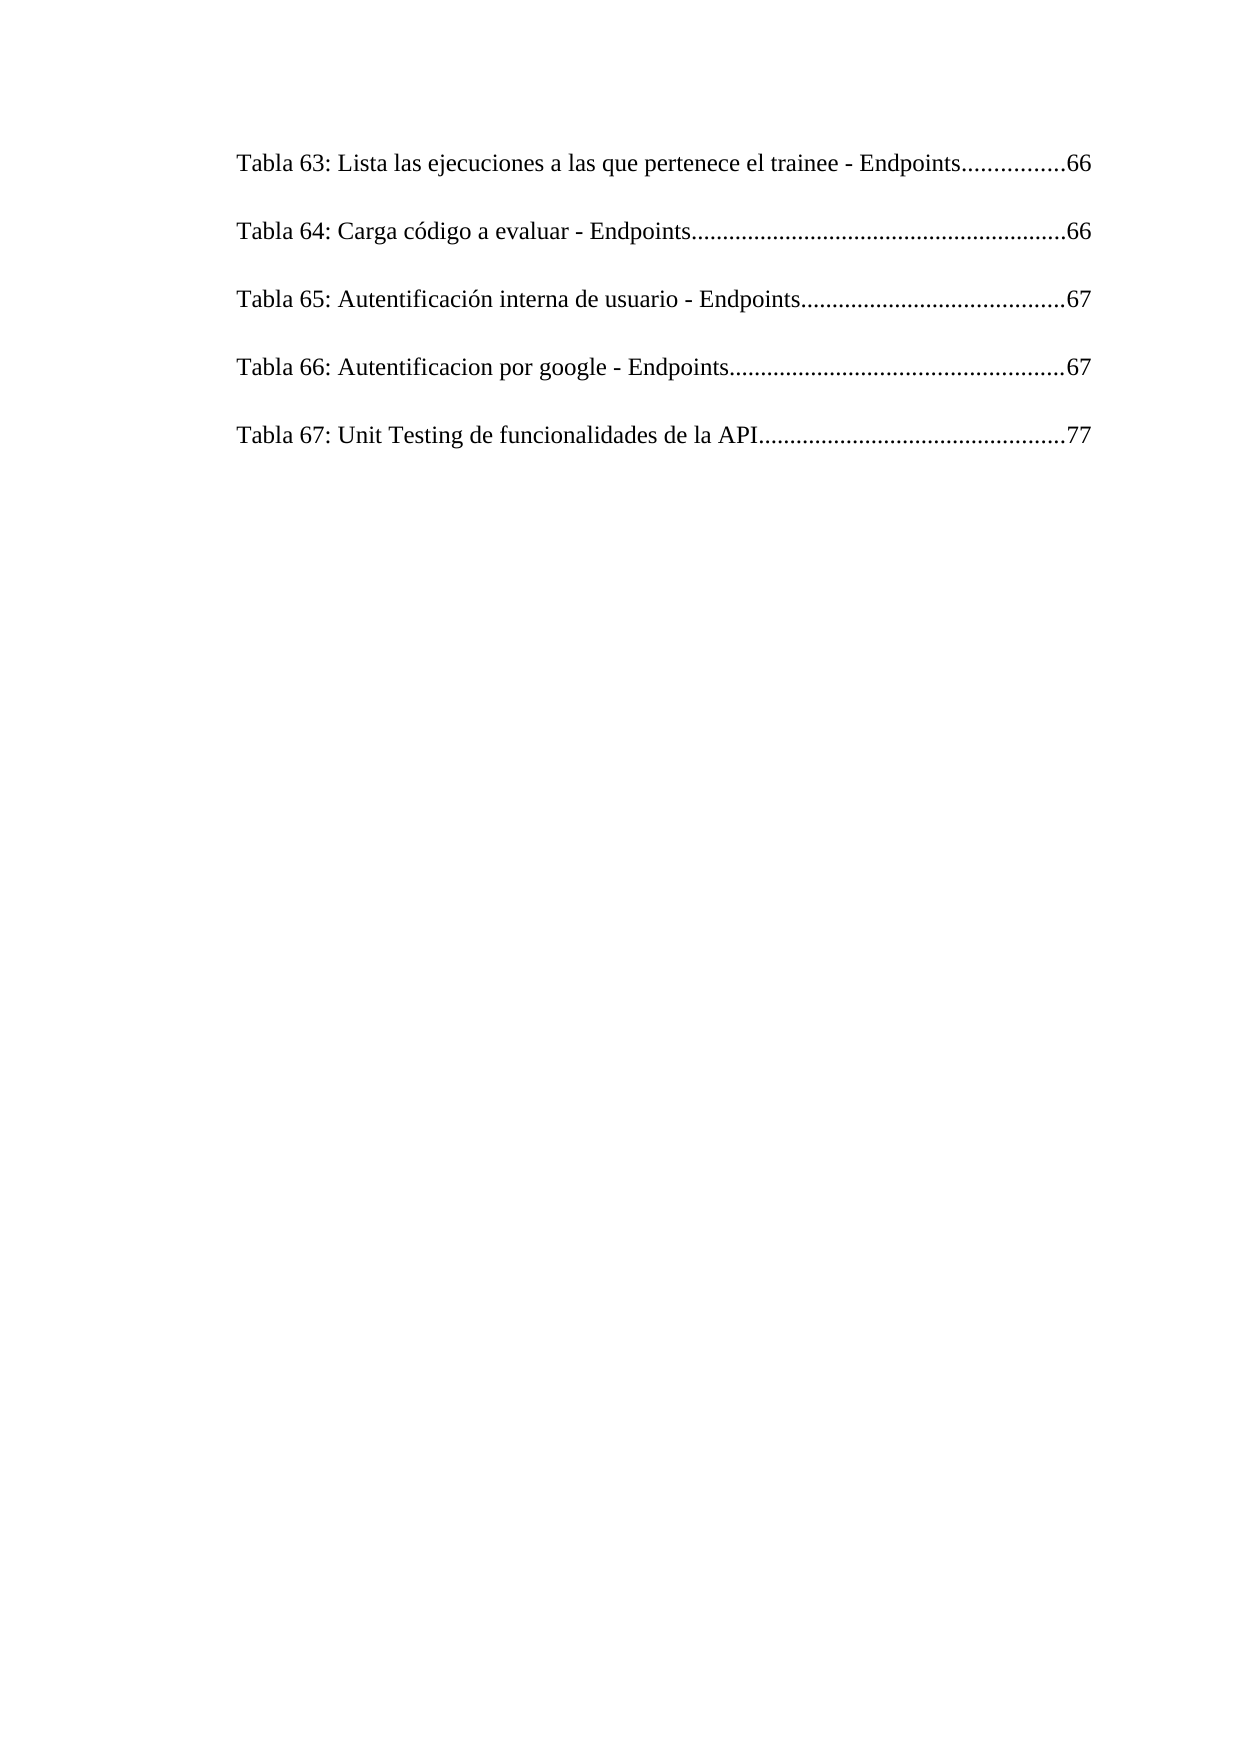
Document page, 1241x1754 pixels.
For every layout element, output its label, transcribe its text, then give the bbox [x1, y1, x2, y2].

text Tabla 63: Lista las ejecuciones a las que pertenece el trainee - Endpoints 66 [236, 148, 1092, 176]
text Tabla 67: Unit Testing de funcionalidades de la API 77 [236, 420, 1092, 449]
text Tabla 65: Autentificación interna de usuario - Endpoints 67 [236, 284, 1092, 313]
text Tabla 66: Autentificacion por google - Endpoints 67 [236, 352, 1092, 381]
text Tabla 64: Carga código a evaluar - Endpoints 66 [236, 216, 1092, 244]
